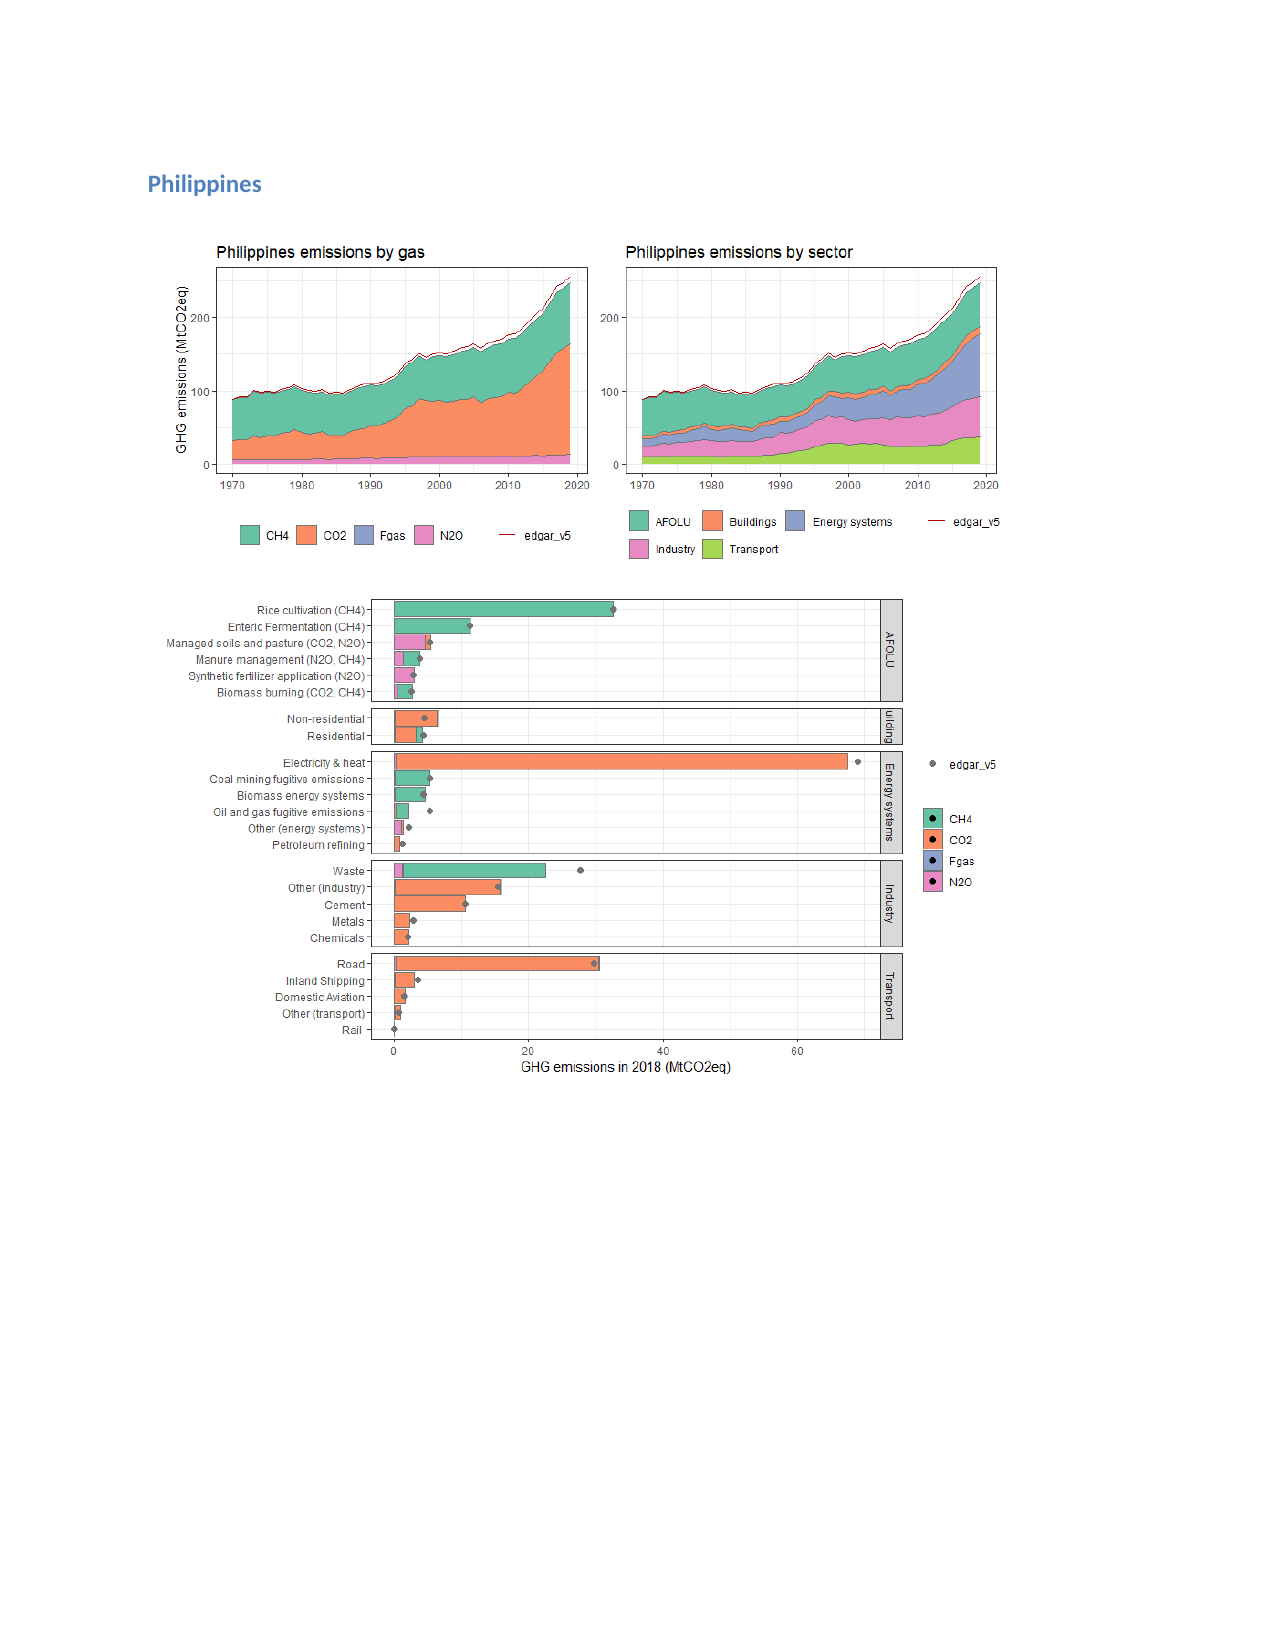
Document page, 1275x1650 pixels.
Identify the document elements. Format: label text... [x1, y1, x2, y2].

subtitle Philippines [148, 168, 1127, 199]
picture [147, 217, 1023, 1093]
